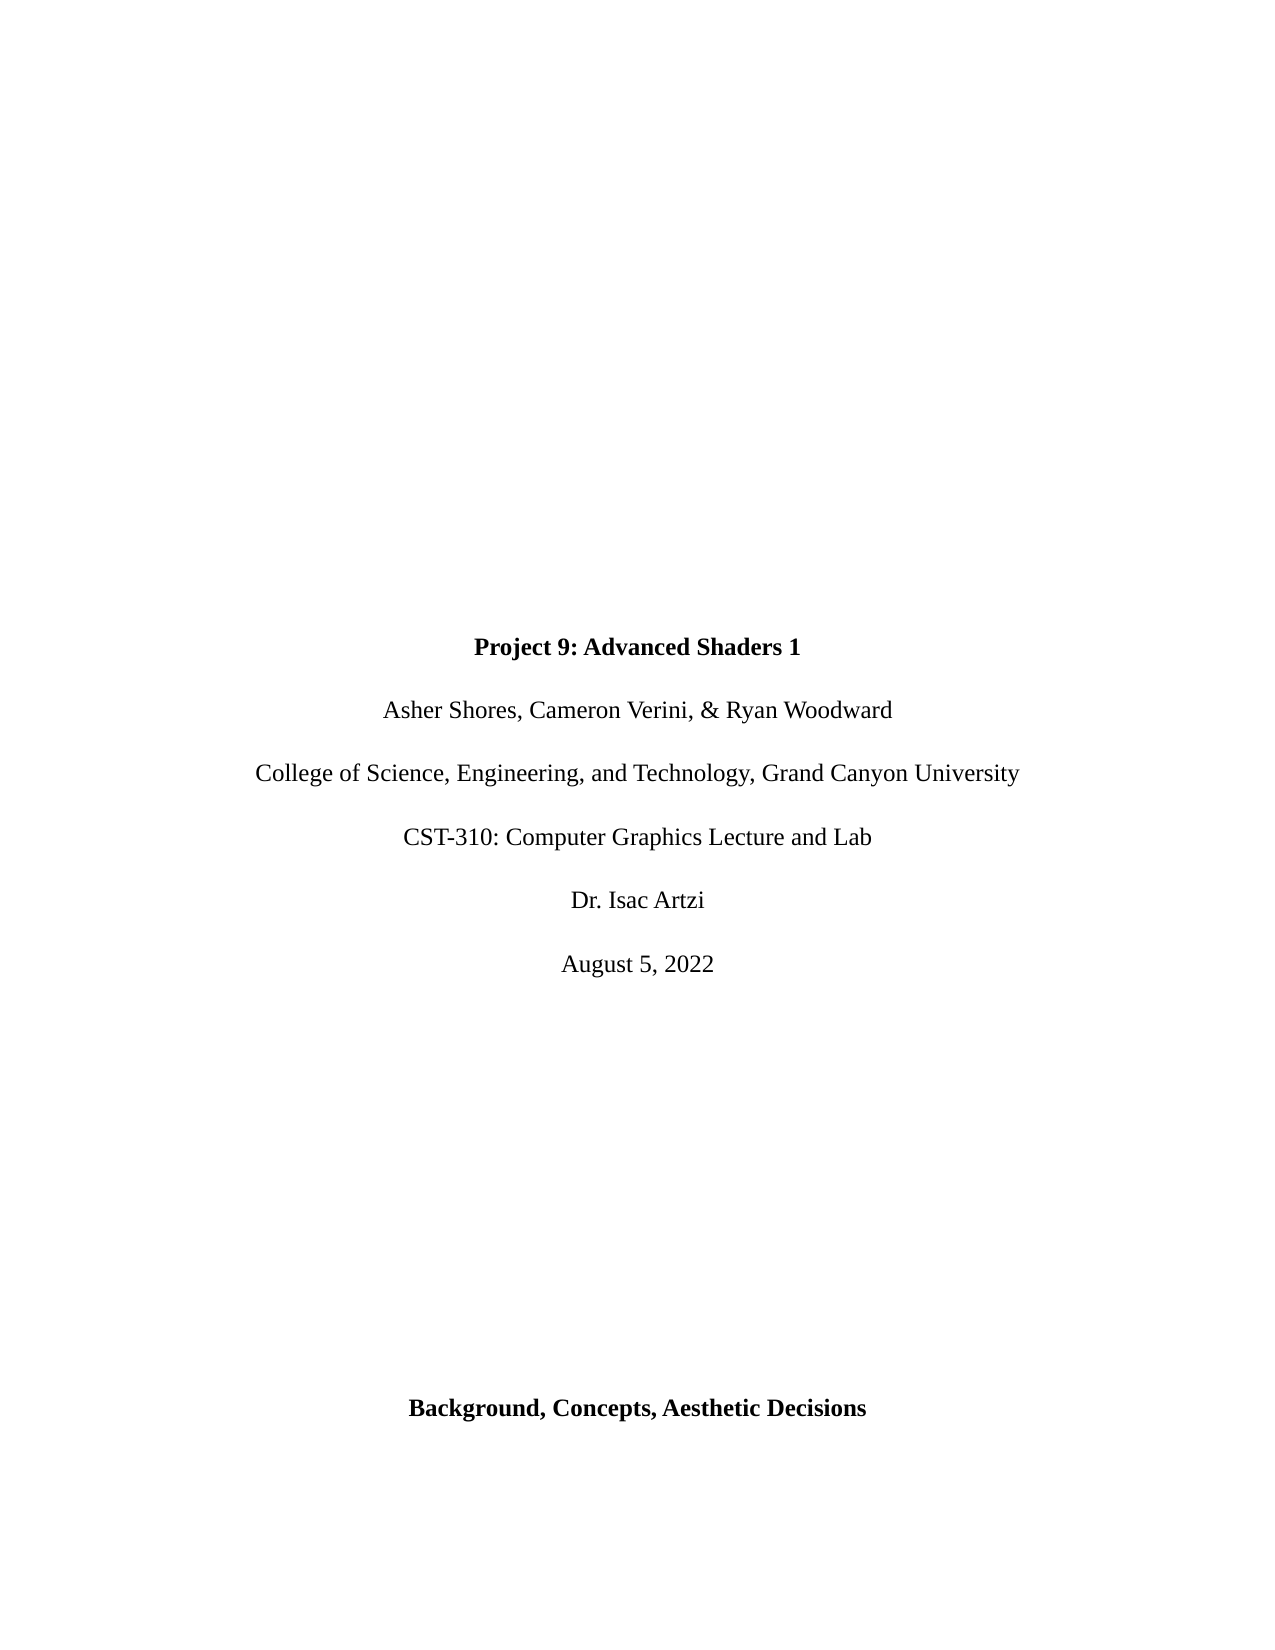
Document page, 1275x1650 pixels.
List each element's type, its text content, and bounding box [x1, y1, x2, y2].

text Asher Shores, Cameron Verini, & Ryan Woodward [118, 695, 1157, 724]
text Background, Concepts, Aesthetic Decisions [118, 1393, 1157, 1422]
text Dr. Isac Artzi [118, 885, 1157, 914]
text CST-310: Computer Graphics Lecture and Lab [118, 822, 1157, 851]
text Project 9: Advanced Shaders 1 [118, 632, 1157, 660]
text August 5, 2022 [118, 949, 1157, 977]
text College of Science, Engineering, and Technology, Grand Canyon University [118, 758, 1157, 787]
